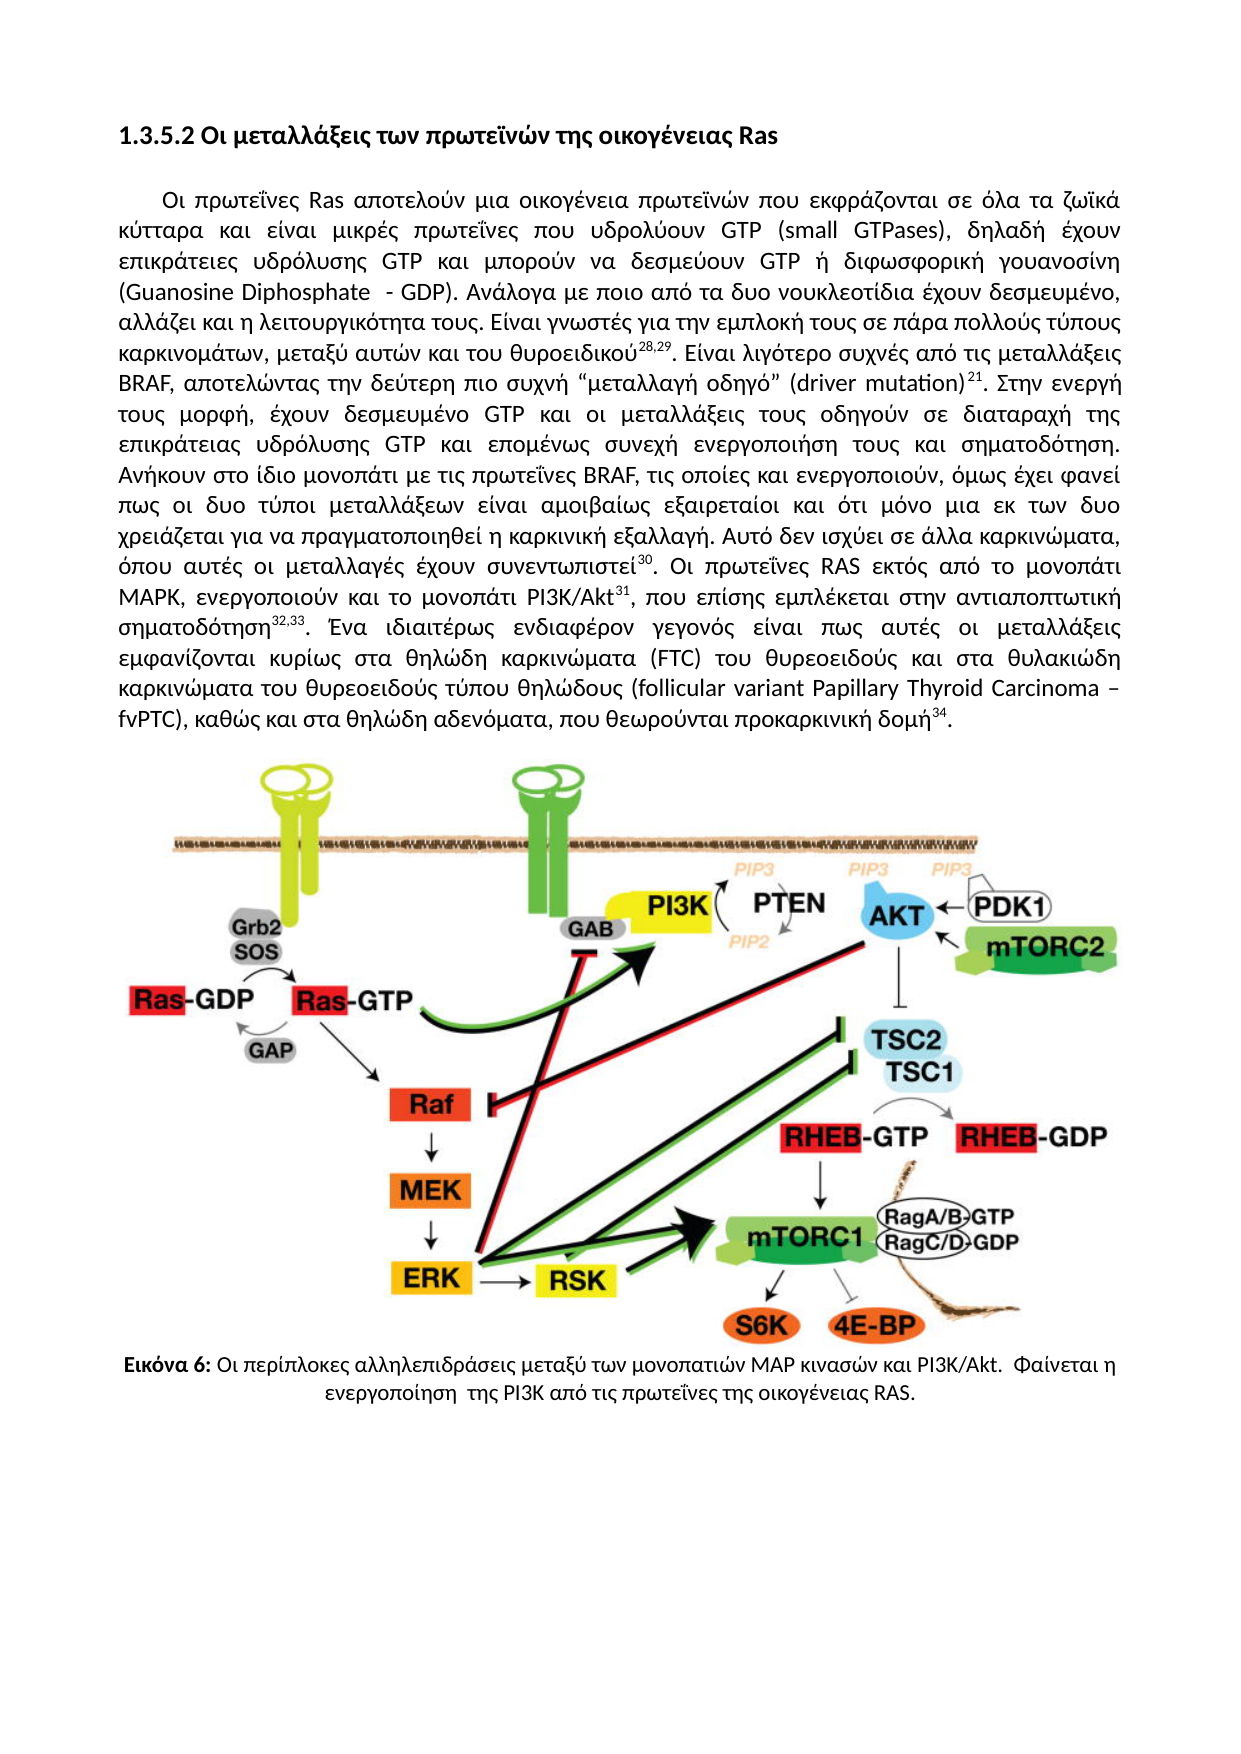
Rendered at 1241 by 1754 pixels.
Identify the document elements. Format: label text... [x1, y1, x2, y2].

list 1.3.5.2 Οι μεταλλάξεις των πρωτεϊνών της οικογένειας Ras [118, 118, 1122, 151]
text Οι πρωτεΐνες Ras αποτελούν μια οικογένεια πρωτεϊνών που εκφράζονται σε όλα τα ζωϊκά κύτταρα και είναι μικρές πρωτεΐνες που υδρολύουν GTP (small GTPases), δηλαδή έχουν επικράτειες υδρόλυσης GTP και μπορούν να δεσμεύουν GTP ή διφωσφορική γουανοσίνη (Guanosine Diphosphate - GDP). Ανάλογα με ποιο από τα δυο νουκλεοτίδια έχουν δεσμευμένο, αλλάζει και η λειτουργικότητα τους. Είναι γνωστές για την εμπλοκή τους σε πάρα πολλούς τύπους καρκινομάτων, μεταξύ αυτών και του θυροειδικού28,29. Είναι λιγότερο συχνές από τις μεταλλάξεις BRAF, αποτελώντας την δεύτερη πιο συχνή “μεταλλαγή οδηγό” (driver mutation)21. Στην ενεργή τους μορφή, έχουν δεσμευμένο GTP και οι μεταλλάξεις τους οδηγούν σε διαταραχή της επικράτειας υδρόλυσης GTP και επομένως συνεχή ενεργοποιήση τους και σηματοδότηση. Ανήκουν στο ίδιο μονοπάτι με τις πρωτεΐνες BRAF, τις οποίες και ενεργοποιούν, όμως έχει φανεί πως οι δυο τύποι μεταλλάξεων είναι αμοιβαίως εξαιρεταίοι και ότι μόνο μια εκ των δυο χρειάζεται για να πραγματοποιηθεί η καρκινική εξαλλαγή. Αυτό δεν ισχύει σε άλλα καρκινώματα, όπου αυτές οι μεταλλαγές έχουν συνεντωπιστεί30. Οι πρωτεΐνες RAS εκτός από το μονοπάτι MAPK, ενεργοποιούν και το μονοπάτι PI3K/Akt31, που επίσης εμπλέκεται στην αντιαποπτωτική σηματοδότηση32,33. Ένα ιδιαιτέρως ενδιαφέρον γεγονός είναι πως αυτές οι μεταλλάξεις εμφανίζονται κυρίως στα θηλώδη καρκινώματα (FTC) του θυρεοειδούς και στα θυλακιώδη καρκινώματα του θυρεοειδούς τύπου θηλώδους (follicular variant Papillary Thyroid Carcinoma – fvPTC), καθώς και στα θηλώδη αδενόματα, που θεωρούνται προκαρκινική δομή34. [118, 184, 1122, 733]
picture [124, 758, 1123, 1350]
